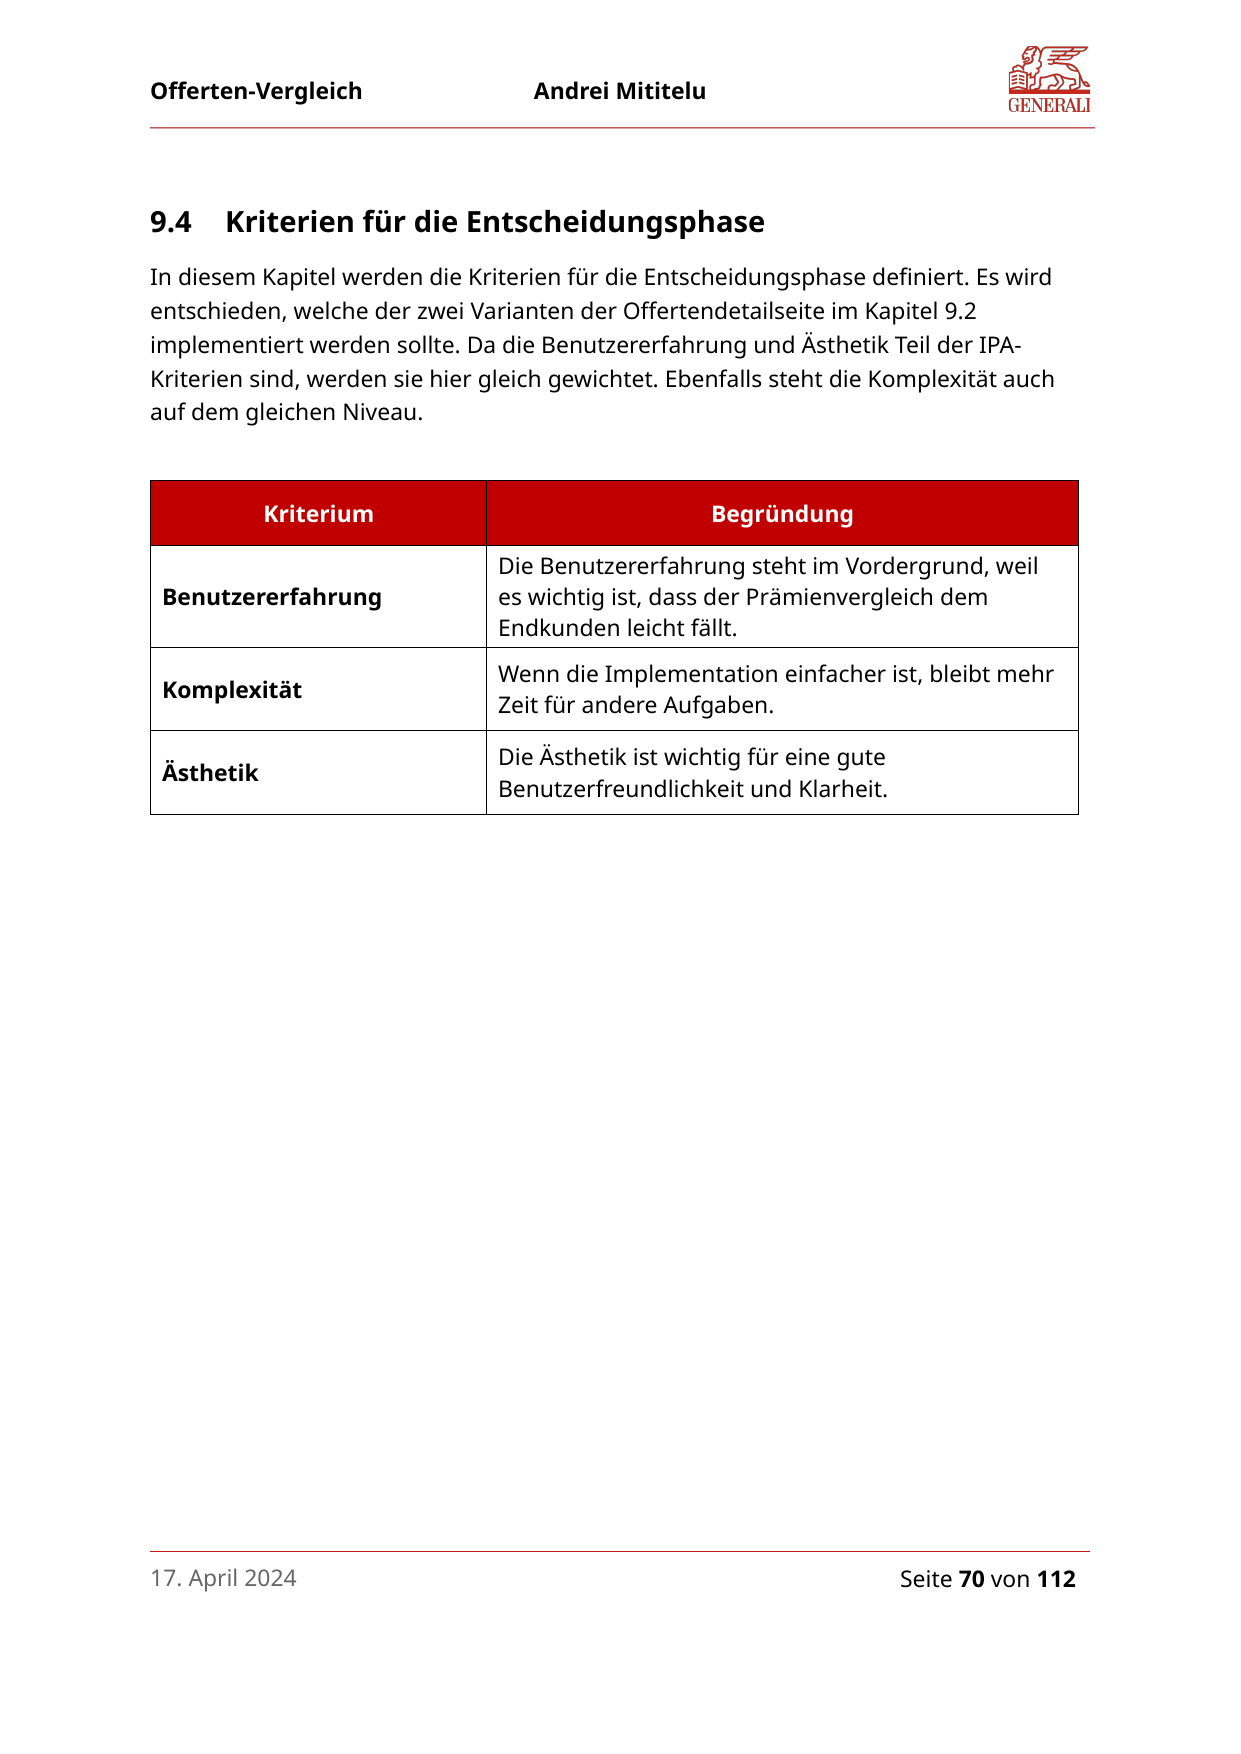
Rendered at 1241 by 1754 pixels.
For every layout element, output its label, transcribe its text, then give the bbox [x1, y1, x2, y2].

table_header Begründung [487, 481, 1078, 545]
text In diesem Kapitel werden die Kriterien für die Entscheidungsphase definiert. Es wird entschieden, welche der zwei Varianten der Offertendetailseite im Kapitel 9.2 implementiert werden sollte. Da die Benutzererfahrung und Ästhetik Teil der IPA-Kriterien sind, werden sie hier gleich gewichtet. Ebenfalls steht die Komplexität auch auf dem gleichen Niveau. [150, 261, 1090, 461]
table_cell Die Benutzererfahrung steht im Vordergrund, weil es wichtig ist, dass der Prämienvergleich dem Endkunden leicht fällt. [487, 546, 1078, 647]
table_cell Komplexität [151, 648, 486, 730]
table_cell Wenn die Implementation einfacher ist, bleibt mehr Zeit für andere Aufgaben. [487, 648, 1078, 730]
subtitle Kriterien für die Entscheidungsphase [150, 202, 1090, 241]
table_cell Ästhetik [151, 731, 486, 814]
table_cell Die Ästhetik ist wichtig für eine gute Benutzerfreundlichkeit und Klarheit. [487, 731, 1078, 814]
table_header Kriterium [151, 481, 486, 545]
table_cell Benutzererfahrung [151, 546, 486, 647]
picture [1008, 46, 1091, 112]
